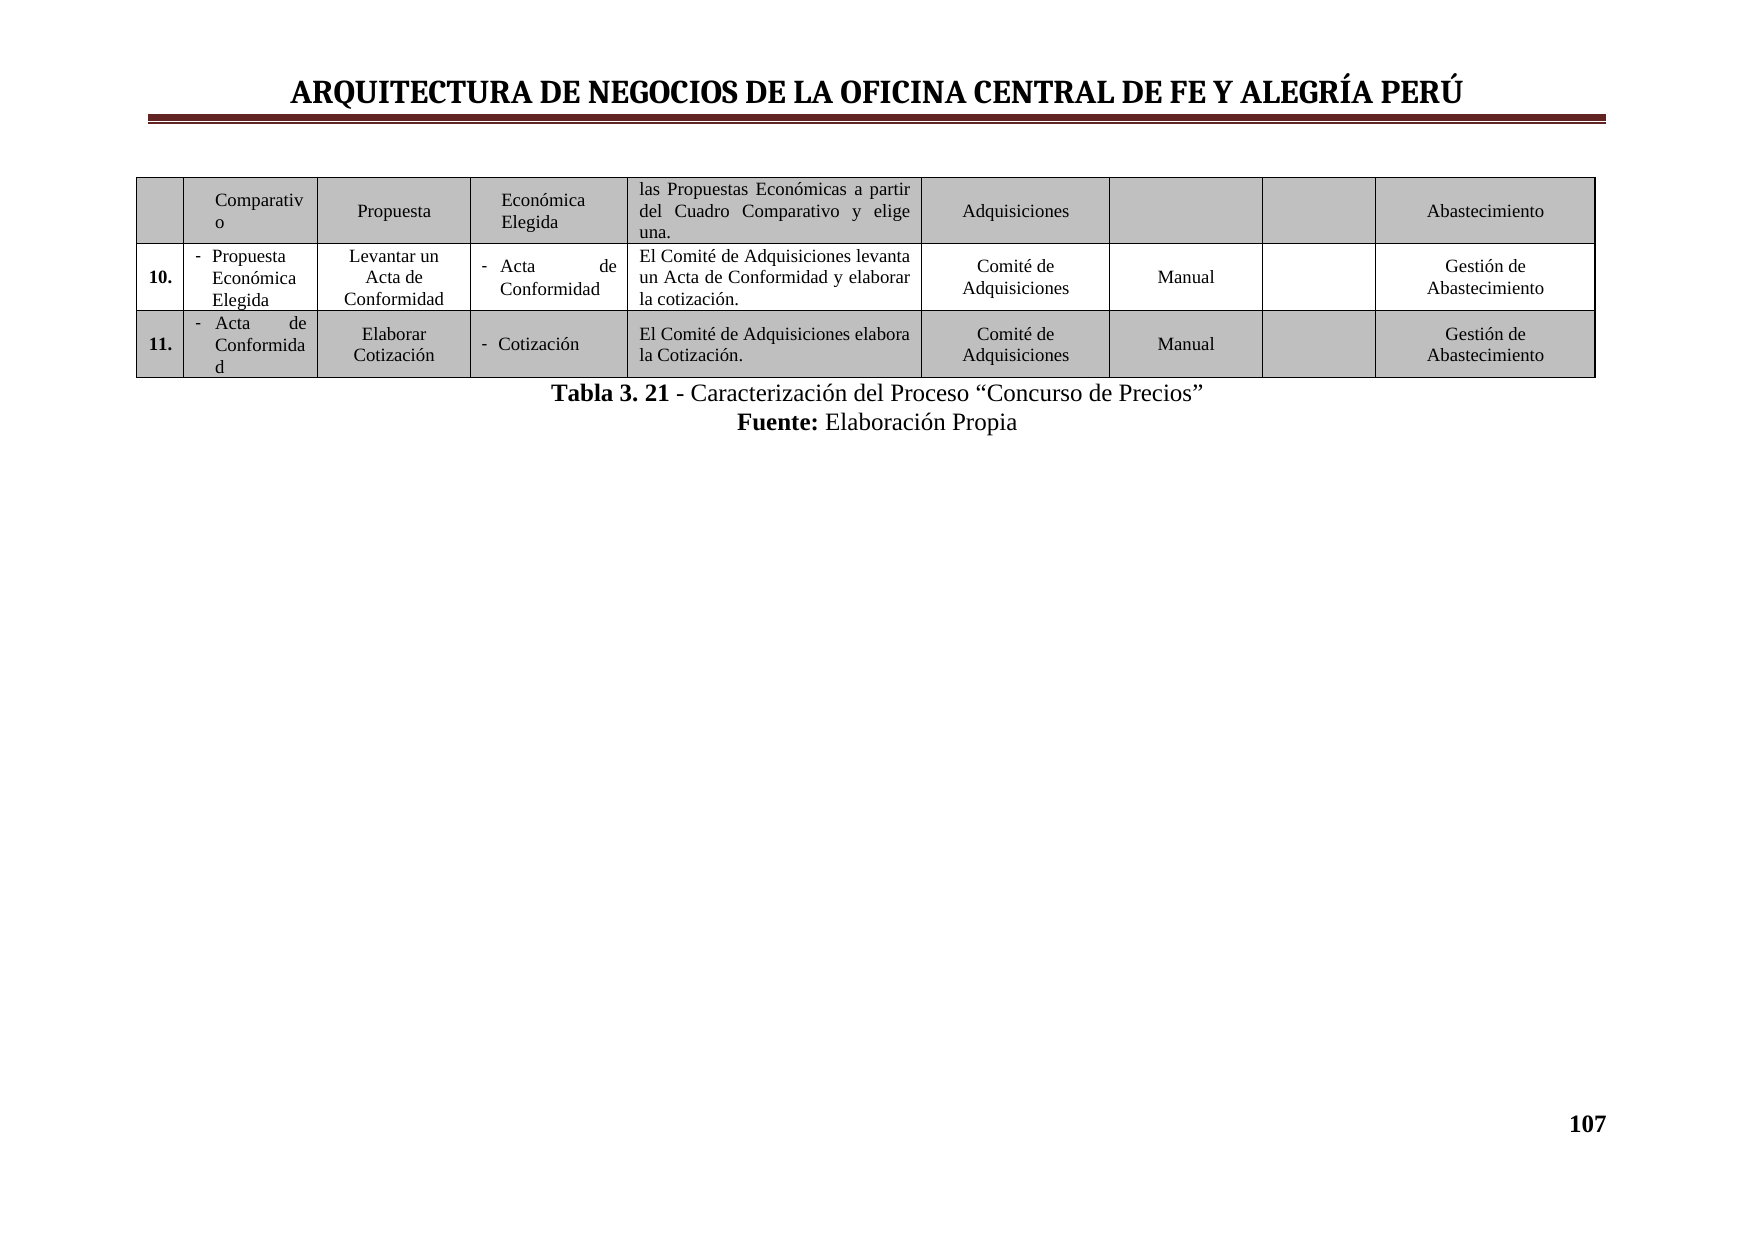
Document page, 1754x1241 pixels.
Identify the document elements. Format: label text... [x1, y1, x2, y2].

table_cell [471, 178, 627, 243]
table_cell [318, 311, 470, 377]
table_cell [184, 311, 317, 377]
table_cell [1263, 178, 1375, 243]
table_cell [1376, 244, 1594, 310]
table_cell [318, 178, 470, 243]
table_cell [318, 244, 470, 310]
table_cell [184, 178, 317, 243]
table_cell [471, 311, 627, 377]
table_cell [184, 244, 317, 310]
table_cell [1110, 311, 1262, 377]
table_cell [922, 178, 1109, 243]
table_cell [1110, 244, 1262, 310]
text Fuente: Elaboración Propia [148, 407, 1606, 436]
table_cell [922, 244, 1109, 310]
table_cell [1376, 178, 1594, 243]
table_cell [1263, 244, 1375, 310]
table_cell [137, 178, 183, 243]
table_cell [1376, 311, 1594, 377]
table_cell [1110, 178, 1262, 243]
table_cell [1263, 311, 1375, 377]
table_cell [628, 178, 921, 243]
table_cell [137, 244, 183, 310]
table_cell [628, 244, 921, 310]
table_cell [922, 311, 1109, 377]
text Tabla 3. 21 - Caracterización del Proceso “Concurso de Precios” [148, 378, 1606, 407]
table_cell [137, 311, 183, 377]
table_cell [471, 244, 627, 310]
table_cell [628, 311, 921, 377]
